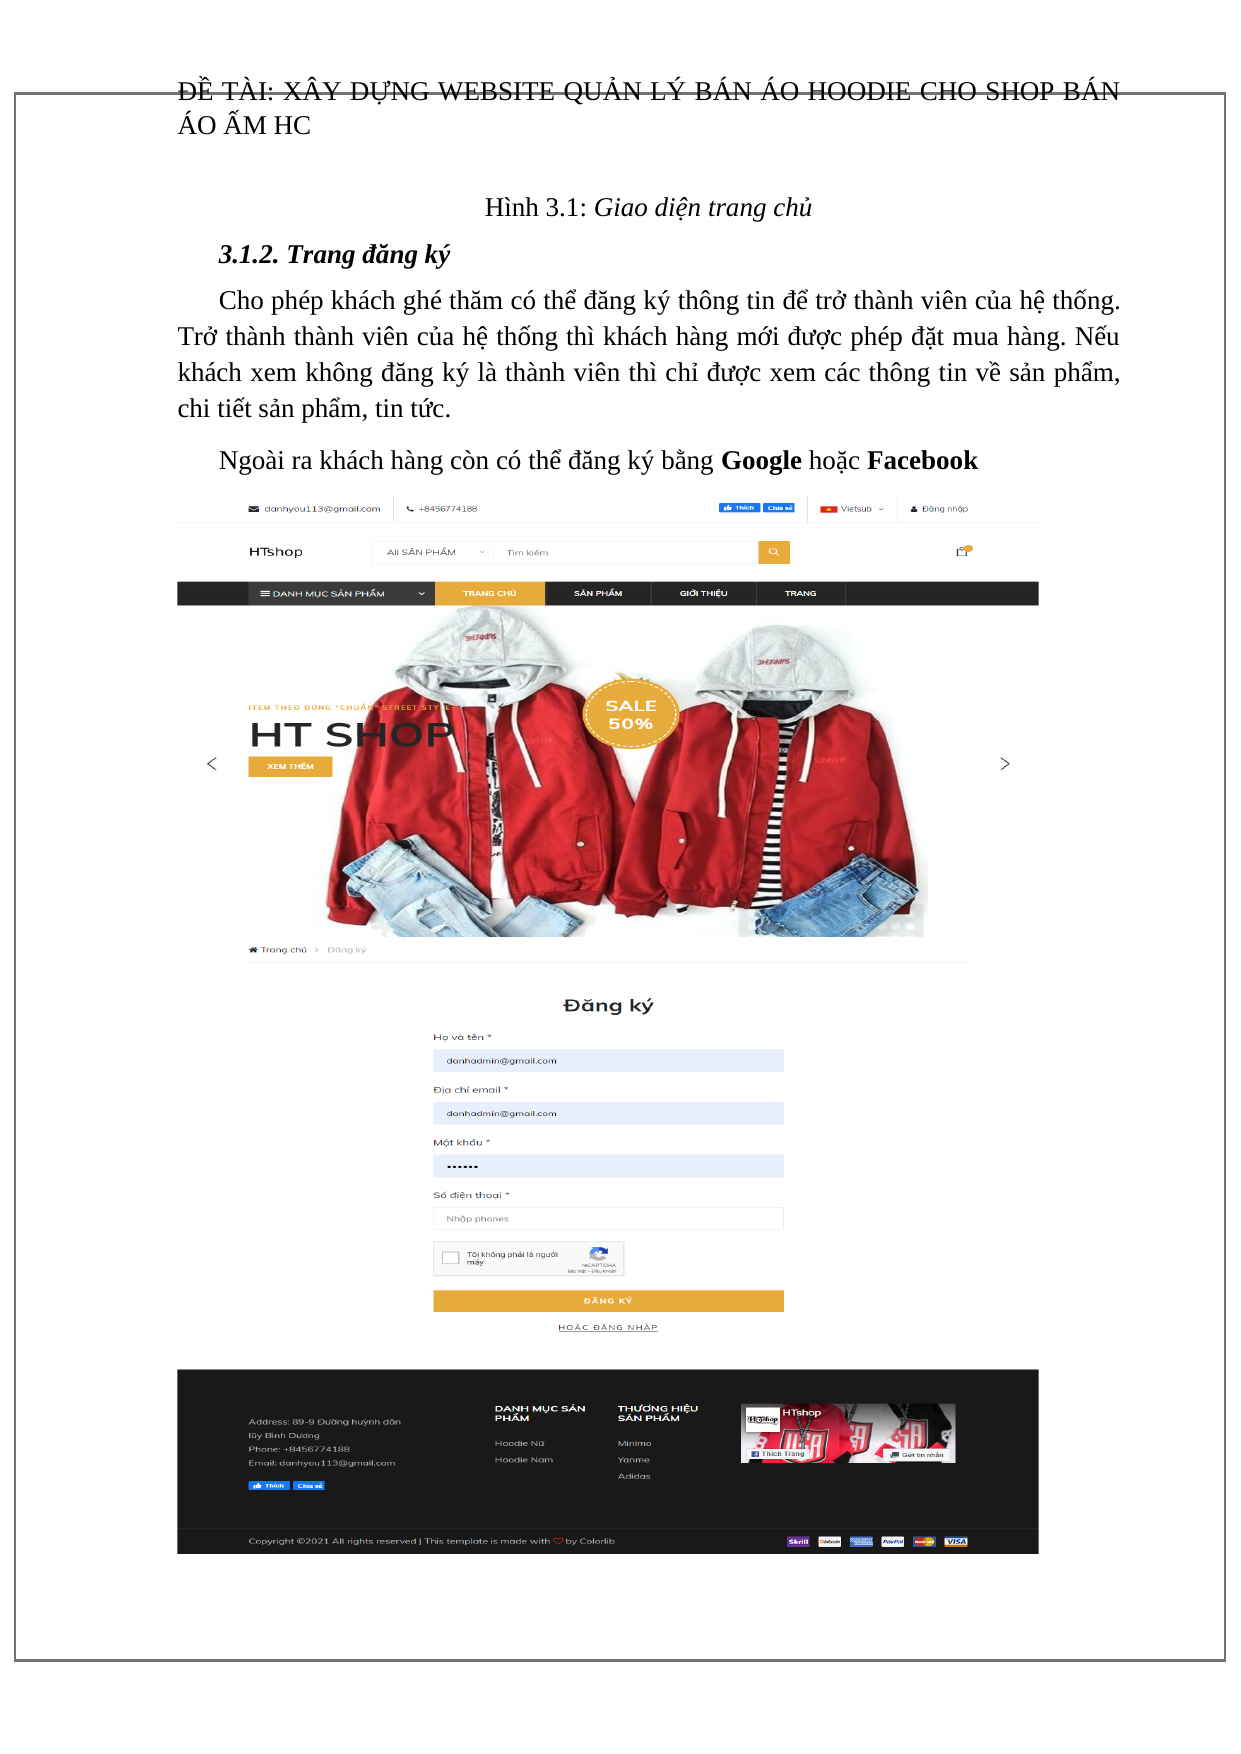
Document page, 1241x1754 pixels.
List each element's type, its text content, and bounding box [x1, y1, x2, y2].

text Giao diện trang chủ [177, 191, 1122, 222]
picture [177, 496, 1039, 1554]
text Cho phép khách ghé thăm có thể đăng ký thông tin để trở thành viên của hệ thống. Trở thành thành viên của hệ thống thì khách hàng mới được phép đặt mua hàng. Nếu khách xem không đăng ký là thành viên thì chỉ được xem các thông tin về sản phẩm, chi tiết sản phẩm, tin tức. [177, 284, 1122, 423]
text Ngoài ra khách hàng còn có thể đăng ký bằng Google hoặc Facebook [177, 444, 1122, 475]
text Trang đăng ký [218, 238, 1122, 269]
